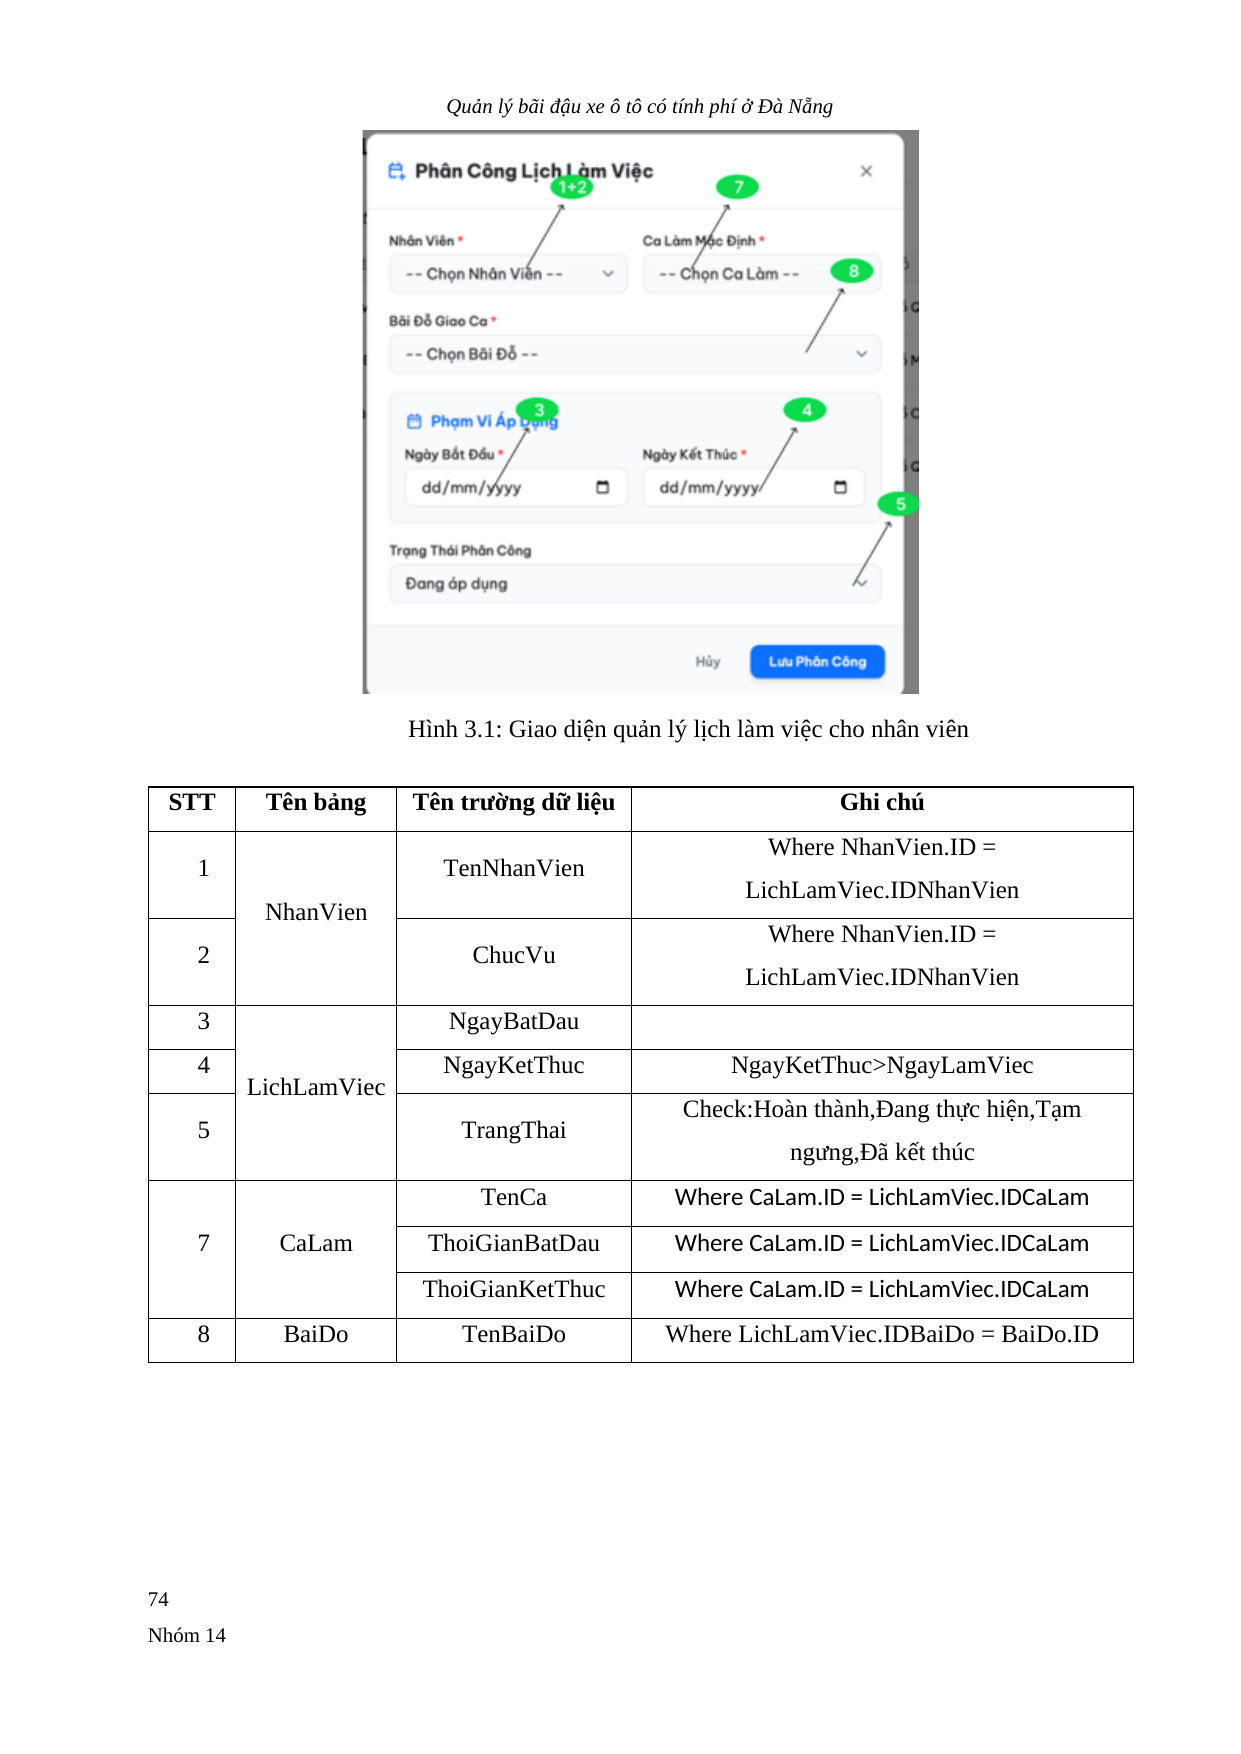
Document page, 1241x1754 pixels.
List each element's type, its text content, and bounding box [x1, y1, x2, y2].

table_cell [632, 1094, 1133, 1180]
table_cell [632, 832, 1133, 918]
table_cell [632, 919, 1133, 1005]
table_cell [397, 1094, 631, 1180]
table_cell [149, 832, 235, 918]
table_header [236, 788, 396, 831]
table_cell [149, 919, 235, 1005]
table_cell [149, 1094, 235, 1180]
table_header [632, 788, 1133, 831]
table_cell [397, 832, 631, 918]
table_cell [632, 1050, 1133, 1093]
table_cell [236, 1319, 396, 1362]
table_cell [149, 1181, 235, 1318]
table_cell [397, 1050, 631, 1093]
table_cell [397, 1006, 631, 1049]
subtitle Giao diện quản lý lịch làm việc cho nhân viên [192, 714, 1134, 743]
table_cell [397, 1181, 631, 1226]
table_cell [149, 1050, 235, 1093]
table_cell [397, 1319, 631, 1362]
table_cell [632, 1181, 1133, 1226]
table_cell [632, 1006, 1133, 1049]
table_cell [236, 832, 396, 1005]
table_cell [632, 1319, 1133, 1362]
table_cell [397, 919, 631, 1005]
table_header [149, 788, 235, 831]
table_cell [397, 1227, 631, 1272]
picture [362, 130, 919, 694]
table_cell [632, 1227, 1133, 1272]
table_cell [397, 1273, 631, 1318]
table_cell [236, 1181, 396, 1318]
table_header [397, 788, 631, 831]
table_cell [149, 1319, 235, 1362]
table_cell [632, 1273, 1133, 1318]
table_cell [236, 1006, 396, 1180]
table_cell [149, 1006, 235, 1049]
